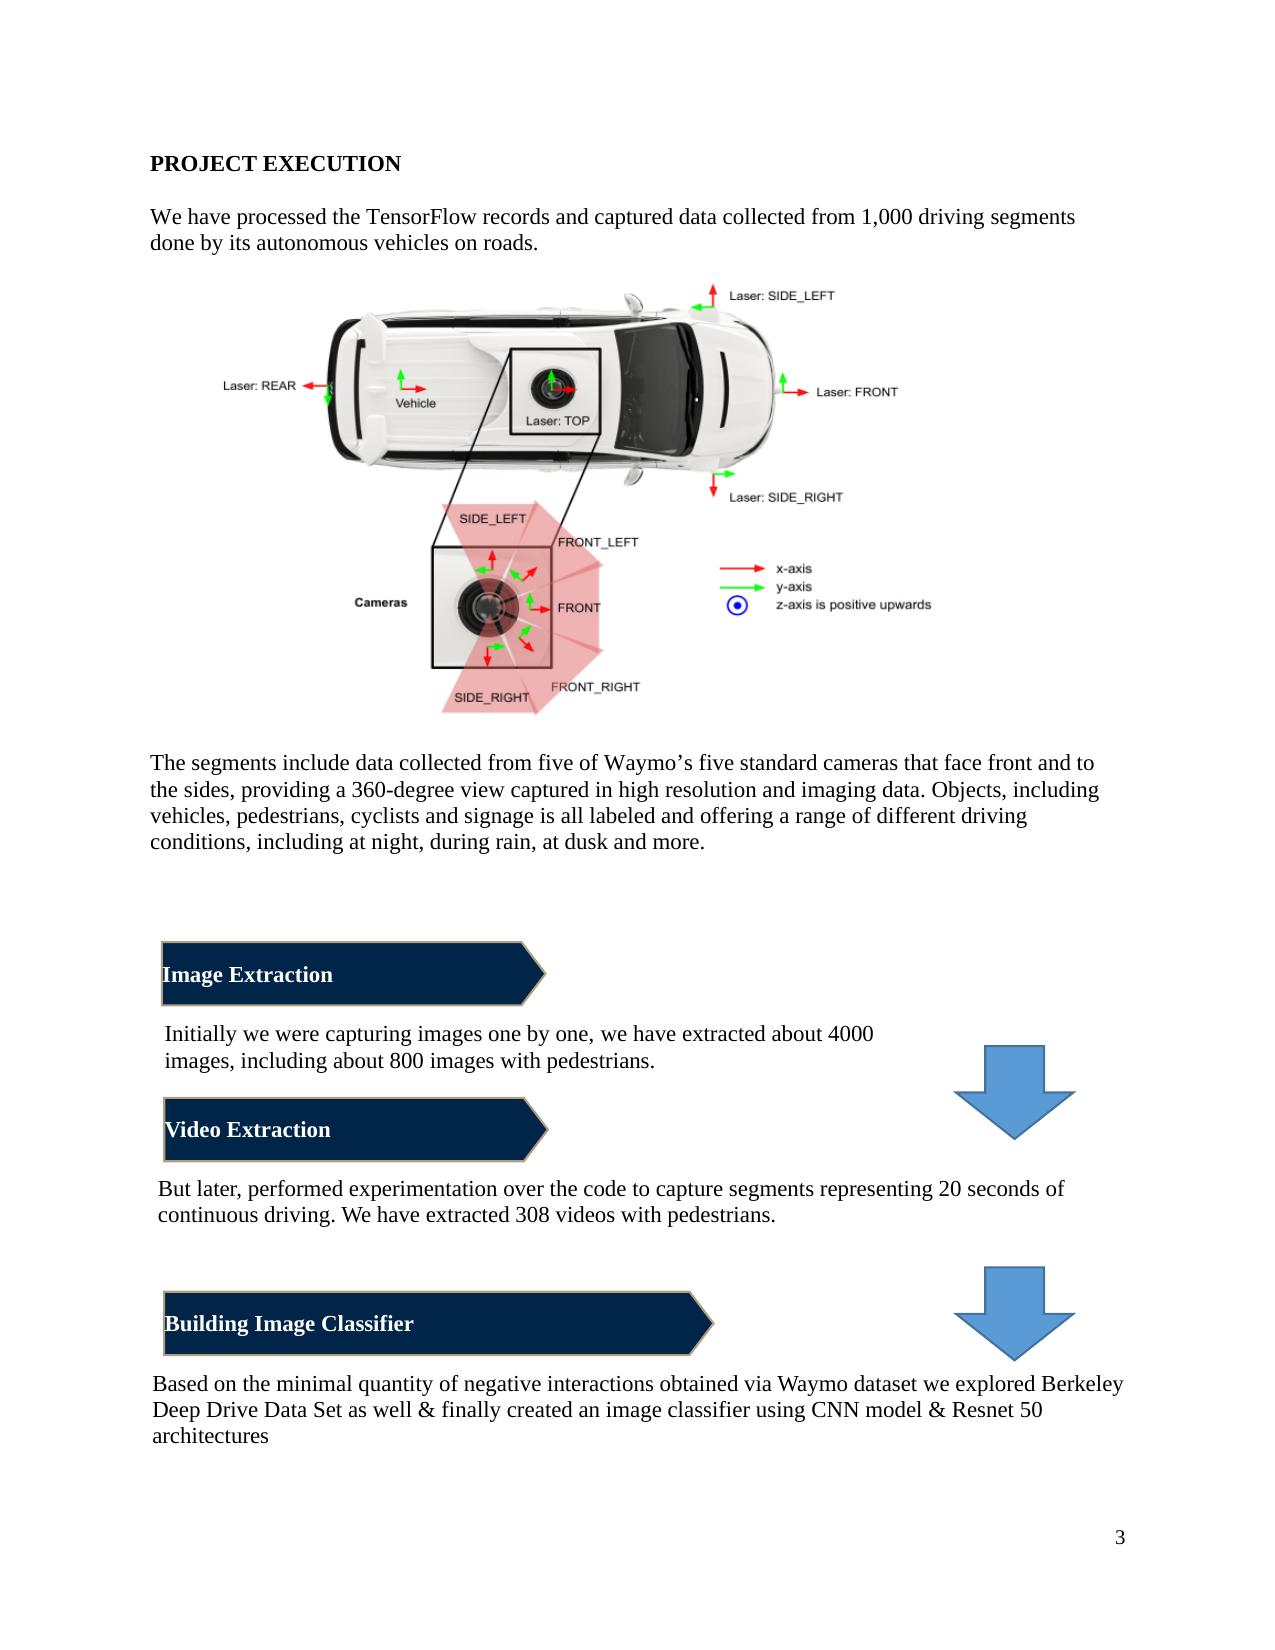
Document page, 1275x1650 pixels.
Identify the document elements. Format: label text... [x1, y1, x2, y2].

text We have processed the TensorFlow records and captured data collected from 1,000 driving segments done by its autonomous vehicles on roads. [150, 203, 1125, 255]
picture [150, 281, 971, 723]
text PROJECT EXECUTION [150, 150, 1125, 176]
text The segments include data collected from five of Waymo’s five standard cameras that face front and to the sides, providing a 360-degree view captured in high resolution and imaging data. Objects, including vehicles, pedestrians, cyclists and signage is all labeled and offering a range of different driving conditions, including at night, during rain, at dusk and more. [150, 749, 1125, 855]
